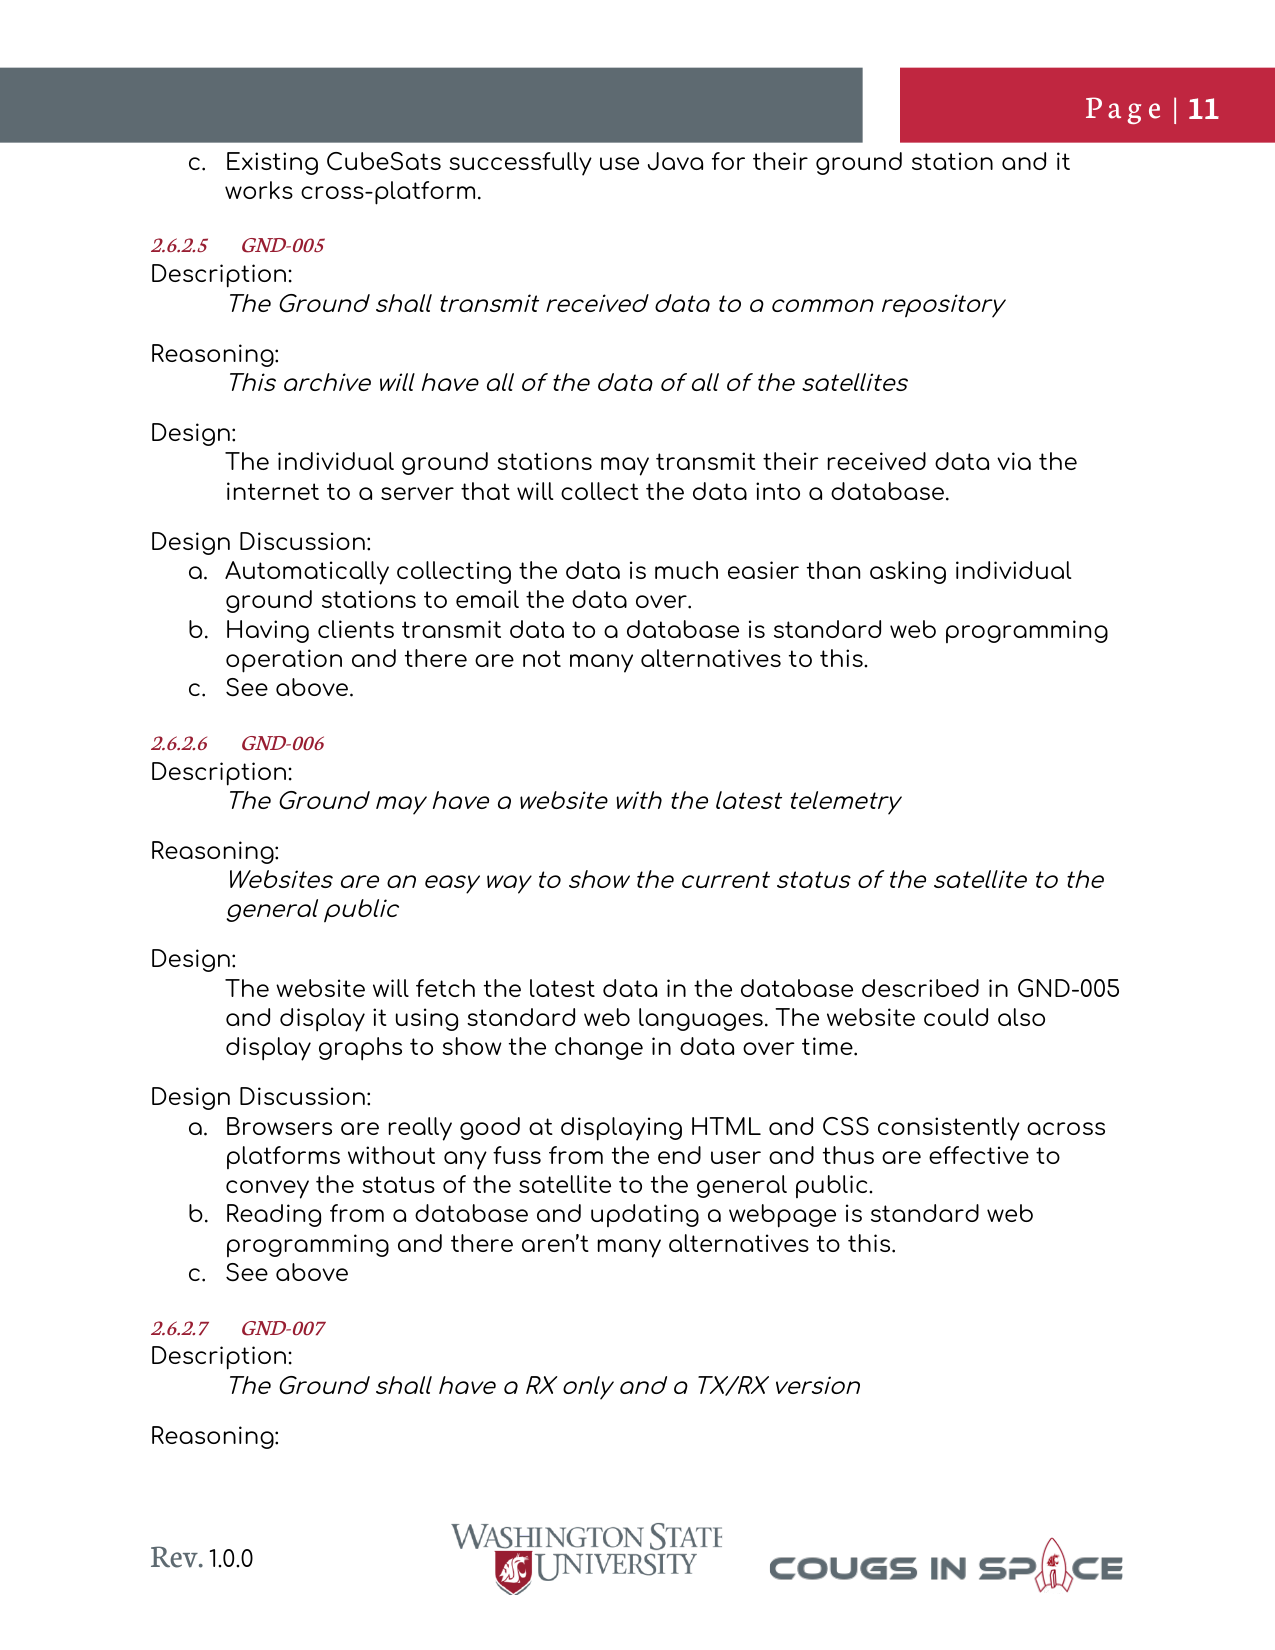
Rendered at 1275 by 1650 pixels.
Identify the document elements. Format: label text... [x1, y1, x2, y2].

text Design: [150, 421, 1125, 447]
list Existing CubeSats successfully use Java for their ground station and it works cross-platform. [187, 150, 1125, 205]
text The individual ground stations may transmit their received data via the internet to a server that will collect the data into a database. [225, 451, 1125, 505]
text Design Discussion: [150, 530, 1125, 556]
subtitle GND-005 [150, 229, 1125, 258]
text This archive will have all of the data of all of the satellites [225, 371, 1125, 397]
text Websites are an easy way to show the current status of the satellite to the general public [225, 868, 1125, 923]
list Automatically collecting the data is much easier than asking individual ground stations to email the data over. [187, 559, 1125, 614]
list See above. [187, 676, 1125, 702]
text Design Discussion: [150, 1086, 1125, 1111]
text Reasoning: [150, 342, 1125, 367]
text Description: [150, 760, 1125, 785]
picture [450, 1522, 723, 1595]
text The Ground may have a website with the latest telemetry [225, 789, 1125, 814]
list Having clients transmit data to a database is standard web programming operation and there are not many alternatives to this. [187, 618, 1125, 673]
text The Ground shall have a RX only and a TX/RX version [225, 1374, 1125, 1399]
text Design: [150, 948, 1125, 973]
subtitle GND-007 [150, 1311, 1125, 1340]
list Browsers are really good at displaying HTML and CSS consistently across platforms without any fuss from the end user and thus are effective to convey the status of the satellite to the general public. [187, 1115, 1125, 1199]
text Description: [150, 263, 1125, 288]
text The Ground shall transmit received data to a common repository [225, 292, 1125, 317]
list See above [187, 1261, 1125, 1287]
subtitle GND-006 [150, 726, 1125, 755]
text Description: [150, 1344, 1125, 1370]
text Reasoning: [150, 1424, 1125, 1449]
list Reading from a database and updating a webpage is standard web programming and there aren’t many alternatives to this. [187, 1203, 1125, 1257]
text The website will fetch the latest data in the database described in GND-005 and display it using standard web languages. The website could also display graphs to show the change in data over time. [225, 977, 1125, 1061]
text Reasoning: [150, 839, 1125, 864]
picture [769, 1537, 1123, 1594]
